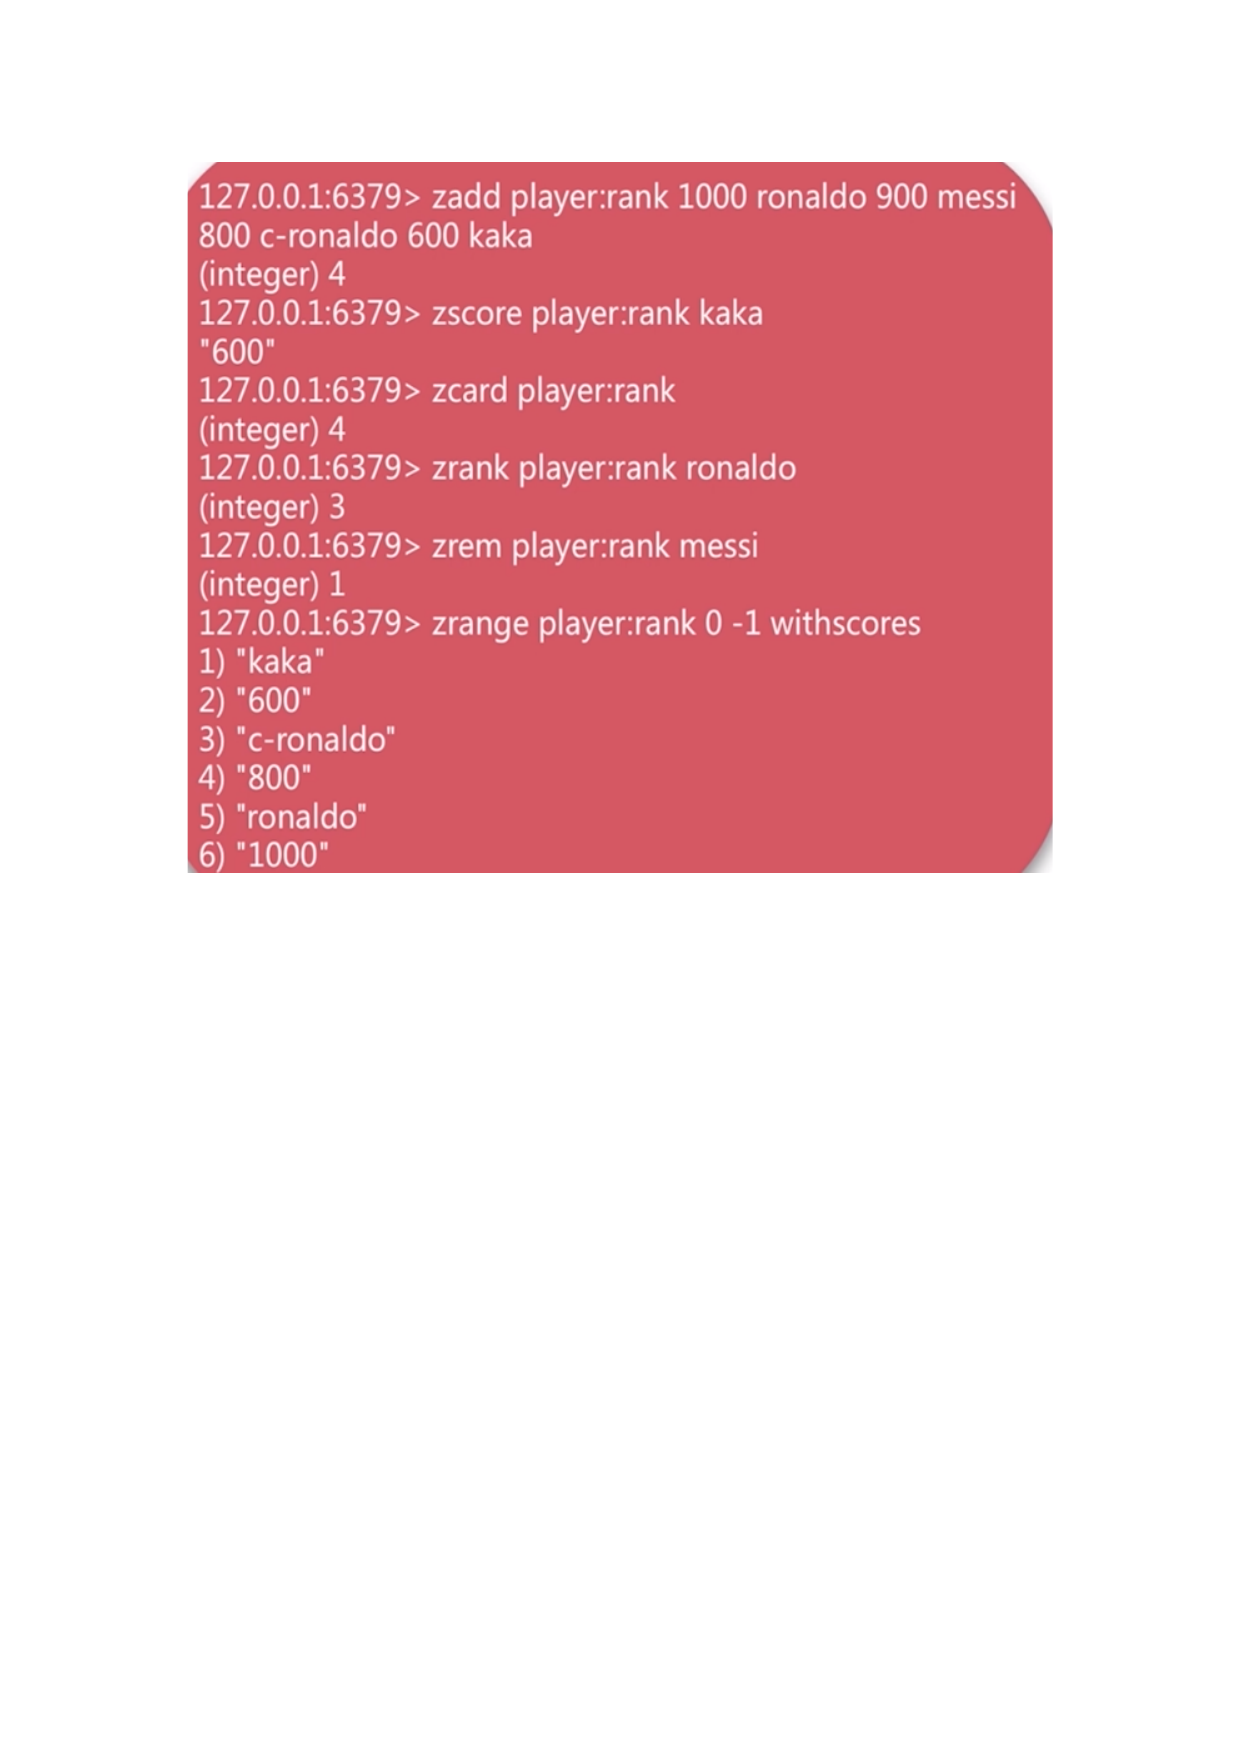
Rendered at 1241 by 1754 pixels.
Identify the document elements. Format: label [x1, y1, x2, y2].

picture [187, 162, 1053, 873]
